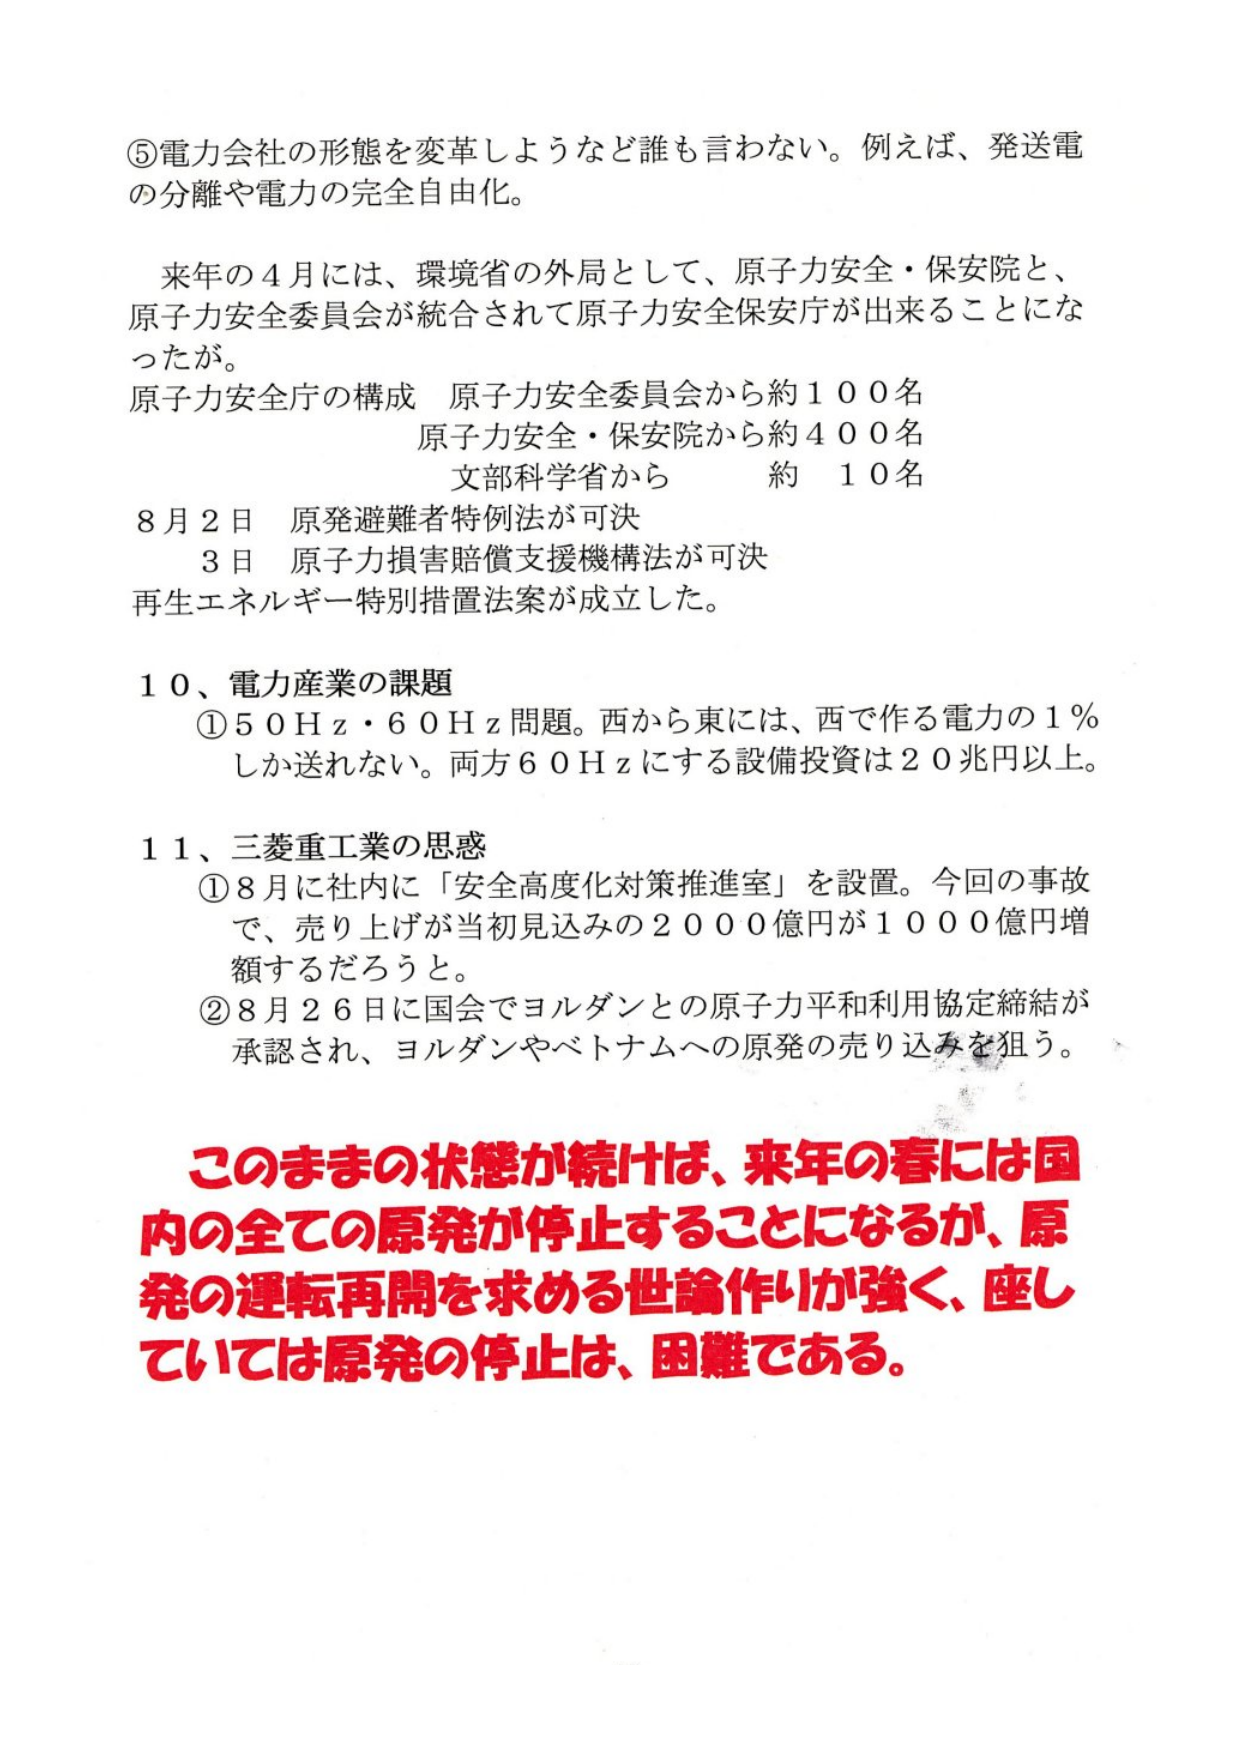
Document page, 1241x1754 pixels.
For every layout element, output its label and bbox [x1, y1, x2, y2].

picture [75, 89, 1160, 1665]
